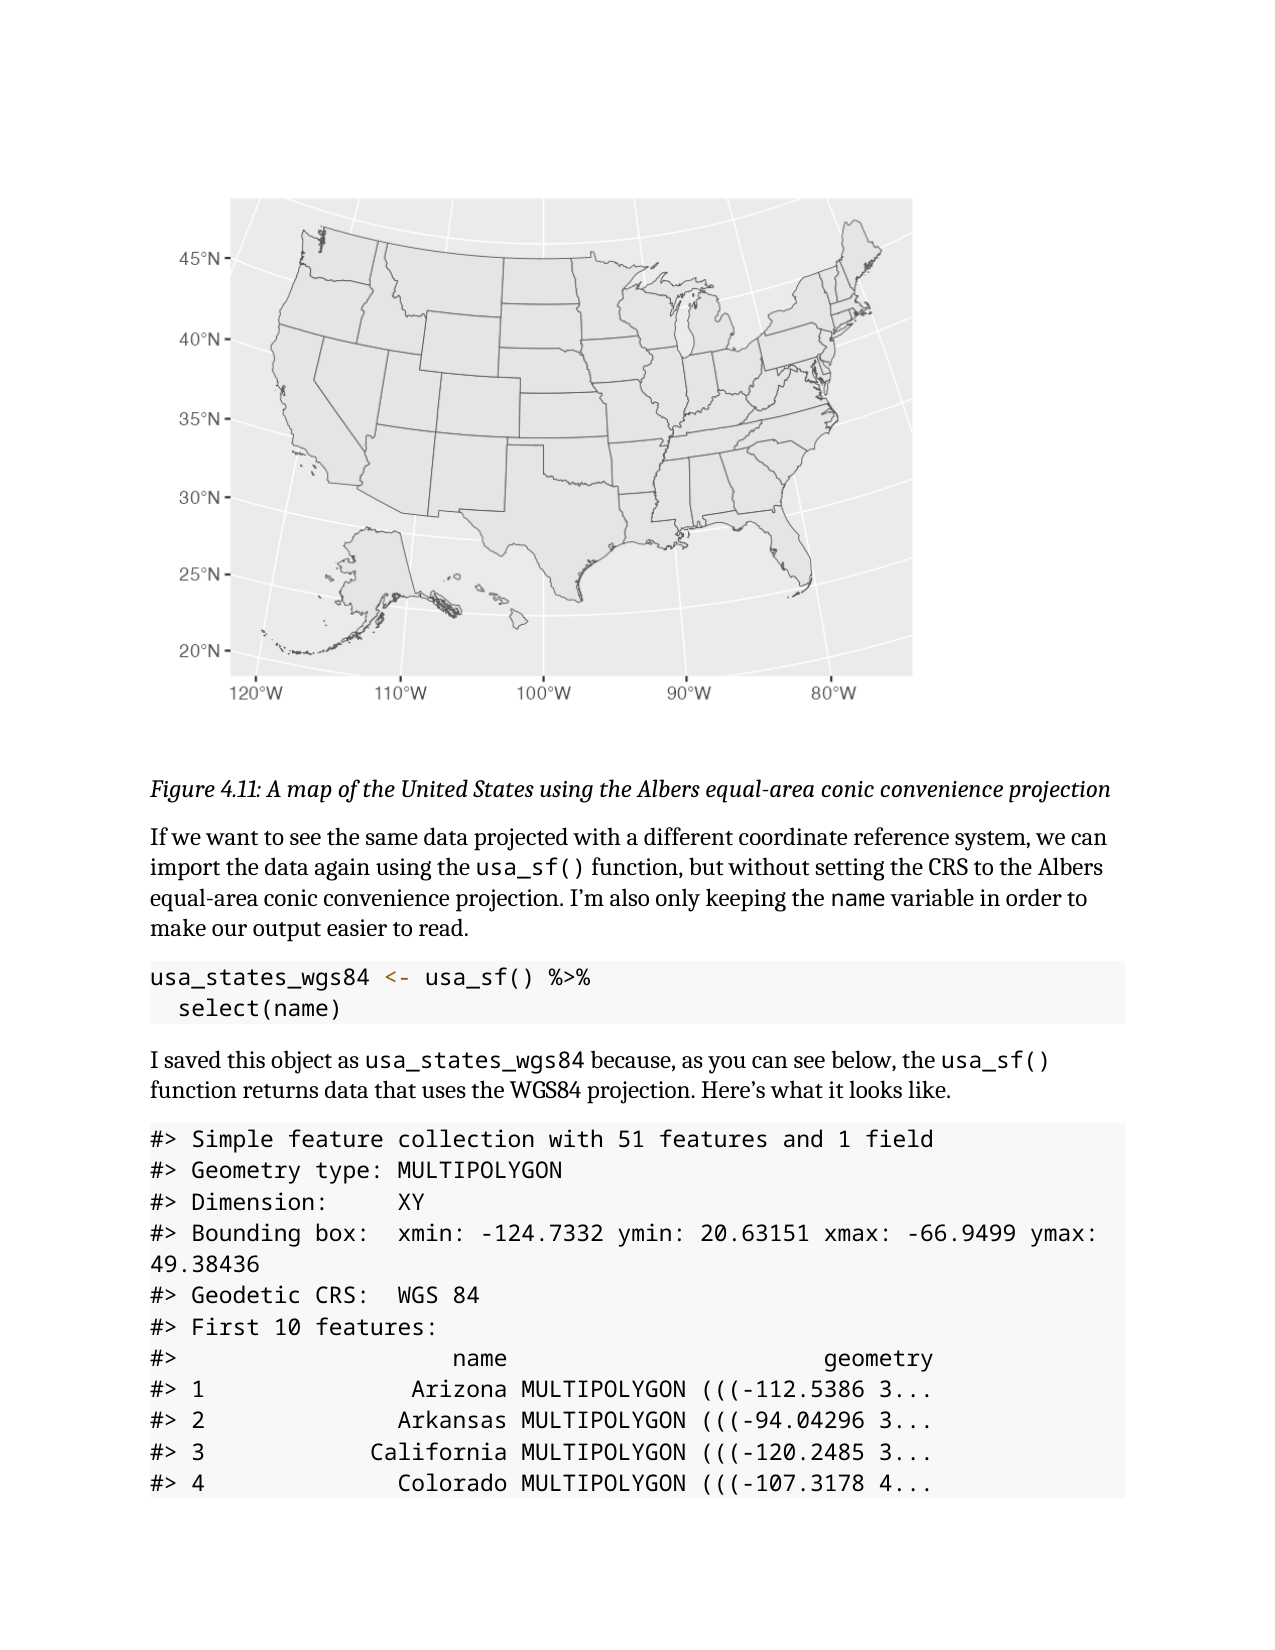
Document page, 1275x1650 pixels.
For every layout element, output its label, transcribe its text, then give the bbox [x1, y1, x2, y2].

picture [168, 150, 924, 754]
text If we want to see the same data projected with a different coordinate reference system, we can import the data again using the usa_sf() function, but without setting the CRS to the Albers equal-area conic convenience projection. I’m also only keeping the name variable in order to make our output easier to read. [150, 822, 1125, 942]
text I saved this object as usa_states_wgs84 because, as you can see below, the usa_sf() function returns data that uses the WGS84 projection. Here’s what it looks like. [150, 1044, 1125, 1104]
text usa_states_wgs84 <- usa_sf() %>% select(name) [150, 961, 1125, 1024]
text Figure 4.11: A map of the United States using the Albers equal-area conic convenience projection [150, 775, 1125, 804]
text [150, 1123, 1125, 1498]
